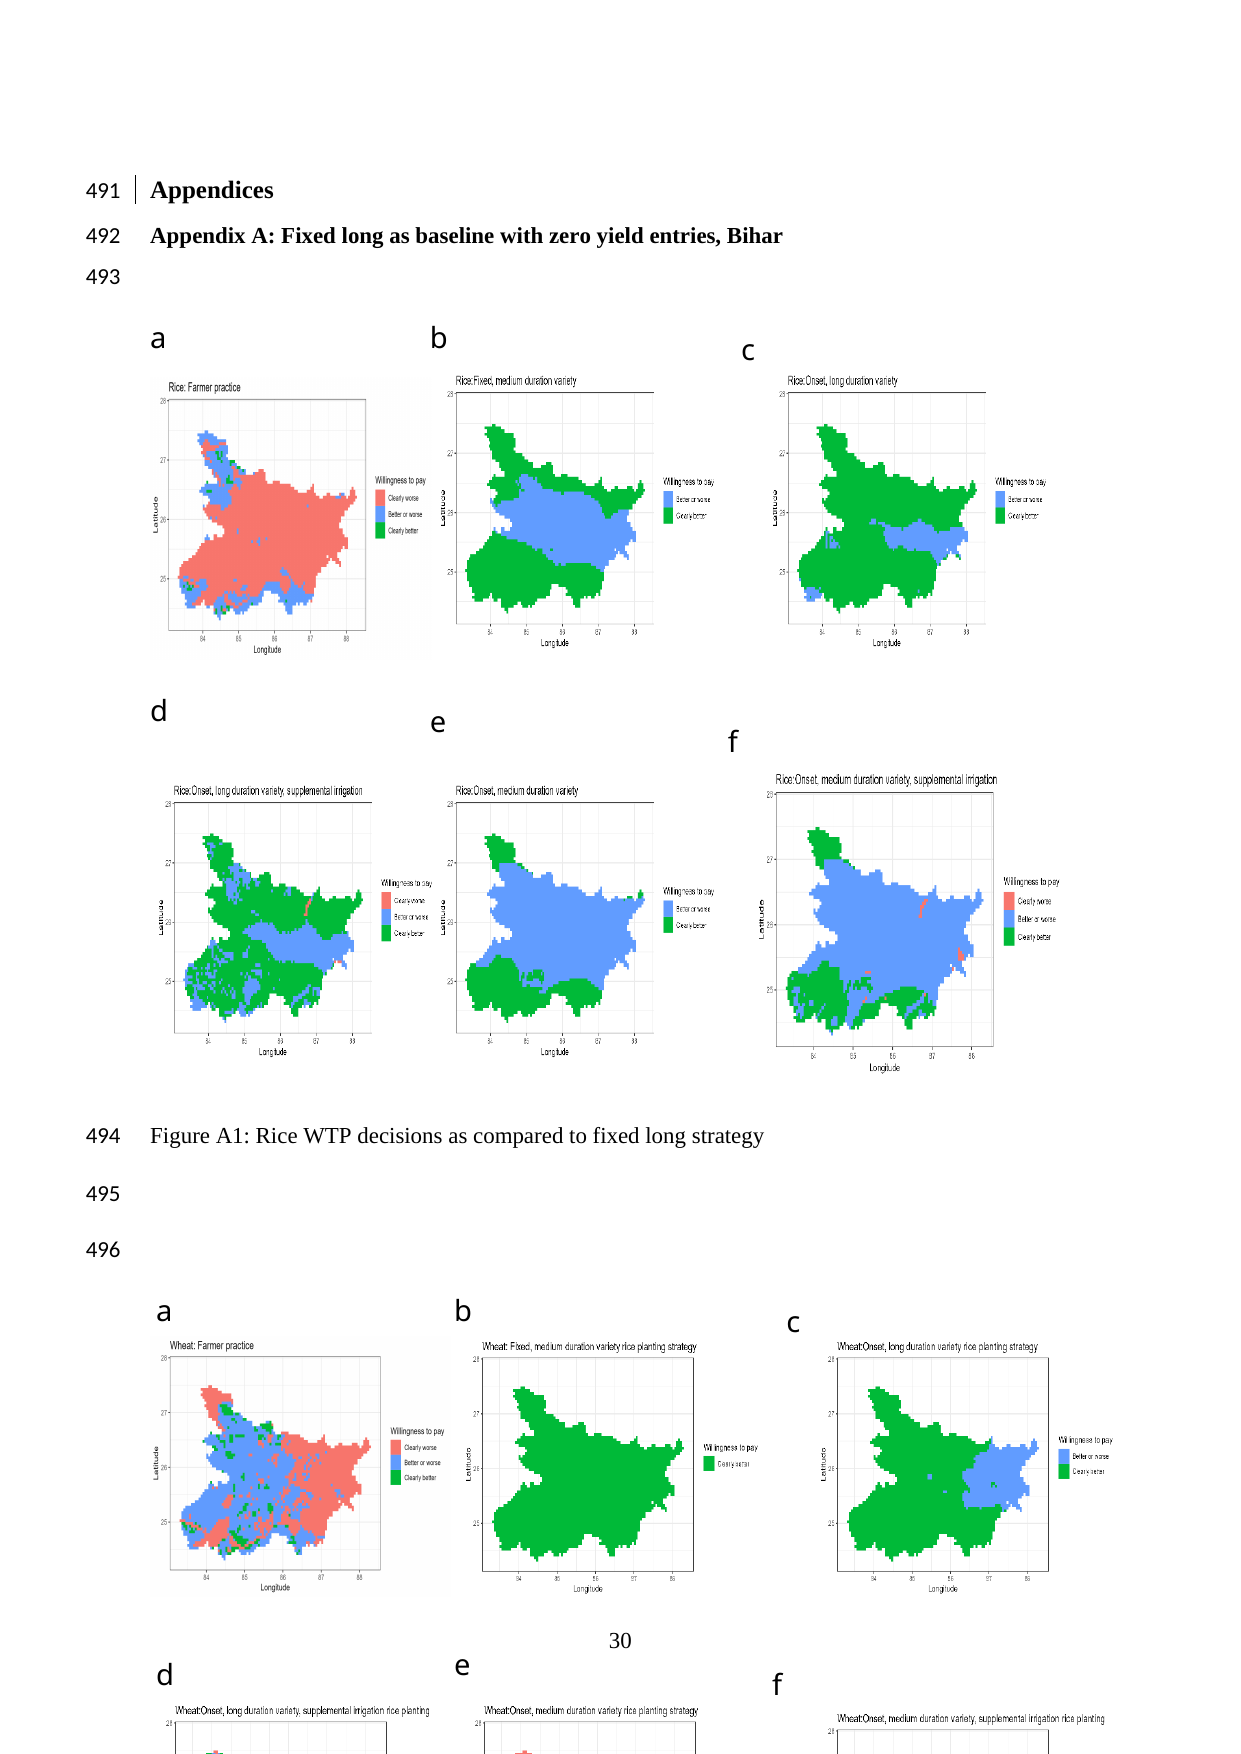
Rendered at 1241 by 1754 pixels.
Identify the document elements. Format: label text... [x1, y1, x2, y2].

picture [769, 370, 1052, 653]
picture [150, 377, 432, 660]
picture [155, 780, 720, 1062]
picture [817, 1337, 1119, 1598]
picture [817, 1709, 1119, 1754]
picture [155, 1701, 457, 1754]
picture [437, 370, 720, 653]
picture [755, 768, 1066, 1079]
picture [150, 1336, 451, 1597]
picture [464, 1701, 766, 1754]
picture [462, 1337, 764, 1598]
subtitle Appendices [150, 175, 1090, 204]
subtitle Appendix A: Fixed long as baseline with zero yield entries, Bihar [150, 222, 1090, 249]
